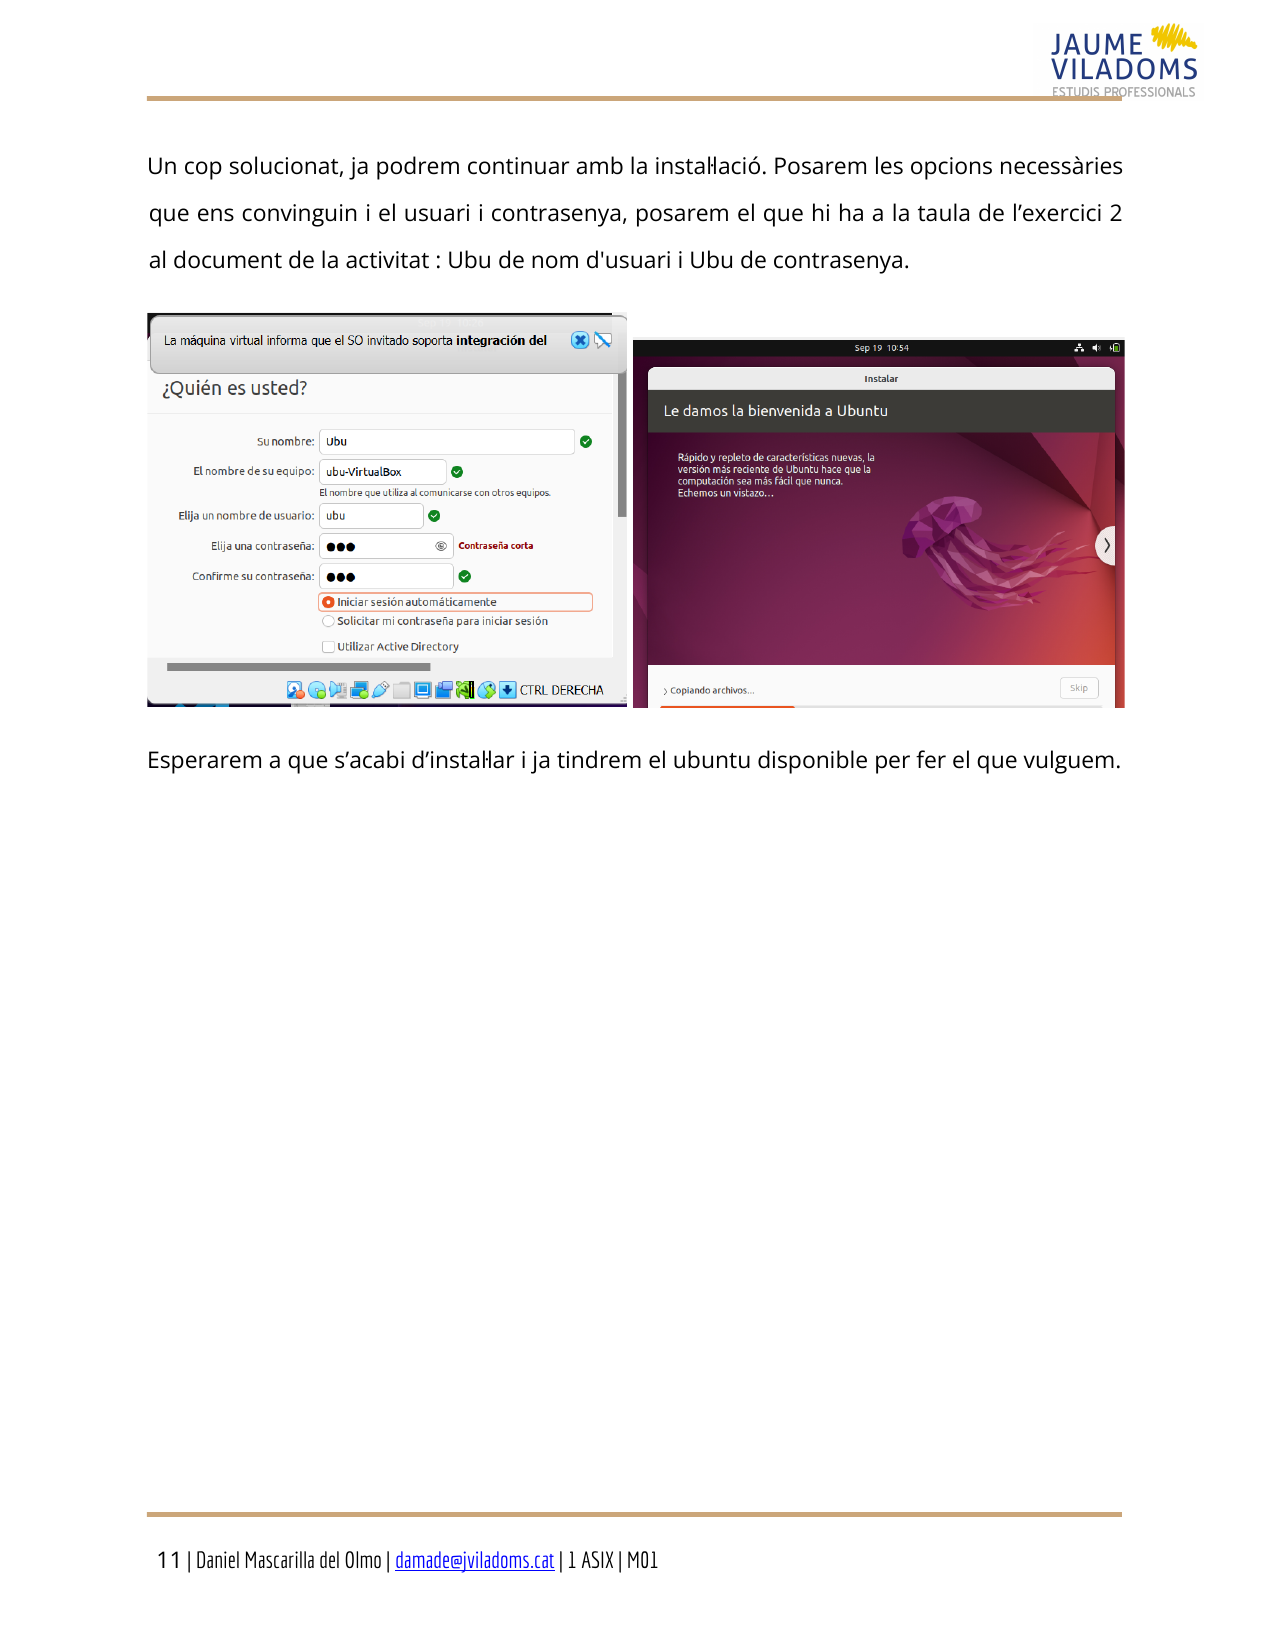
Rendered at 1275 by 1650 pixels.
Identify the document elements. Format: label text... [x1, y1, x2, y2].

picture [146, 1512, 1122, 1517]
picture [632, 337, 1125, 708]
text Esperarem a que s’acabi d’instal·lar i ja tindrem el ubuntu disponible per fer el que vulguem. [147, 743, 1125, 775]
picture [146, 23, 1205, 101]
picture [147, 311, 627, 707]
text Un cop solucionat, ja podrem continuar amb la instal·lació. Posarem les opcions necessàries que ens convinguin i el usuari i contrasenya, posarem el que hi ha a la taula de l’exercici 2 al document de la activitat : Ubu de nom d'usuari i Ubu de contrasenya. [147, 150, 1125, 275]
